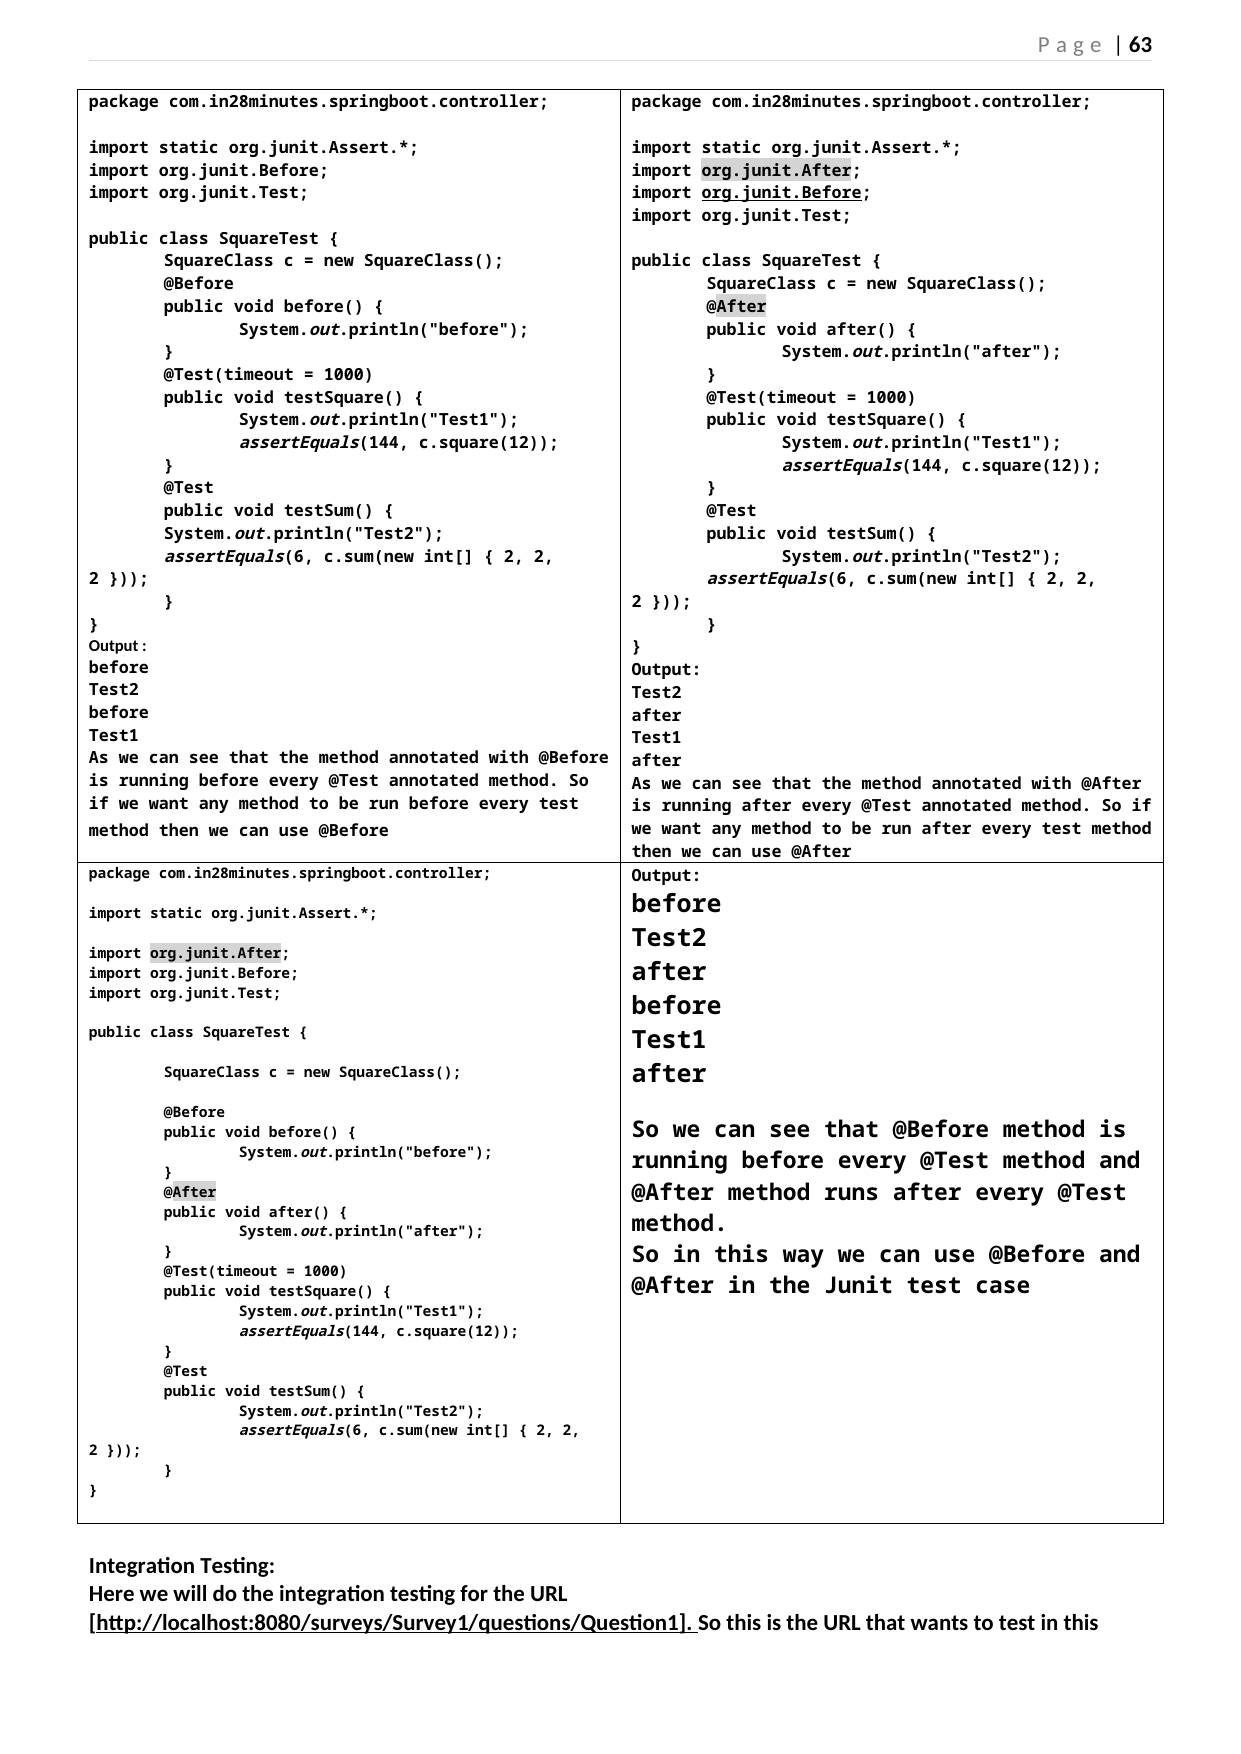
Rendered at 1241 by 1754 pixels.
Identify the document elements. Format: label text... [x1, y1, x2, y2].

text Integration Testing: [89, 1552, 1152, 1579]
table_header package com.in28minutes.springboot.controller; import static org.junit.Assert.*; import org.junit.Before; import org.junit.Test; public class SquareTest { SquareClass c = new SquareClass(); @Before public void before() { System.out.println("before"); } @Test(timeout = 1000) public void testSquare() { System.out.println("Test1"); assertEquals(144, c.square(12)); } @Test public void testSum() { System.out.println("Test2"); assertEquals(6, c.sum(new int[] { 2, 2, 2 })); } } Output : before Test2 before Test1 As we can see that the method annotated with @Before is running before every @Test annotated method. So if we want any method to be run before every test method then we can use @Before [78, 90, 620, 862]
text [89, 1579, 1152, 1636]
table_header package com.in28minutes.springboot.controller; import static org.junit.Assert.*; import org.junit.After; import org.junit.Before; import org.junit.Test; public class SquareTest { SquareClass c = new SquareClass(); @After public void after() { System.out.println("after"); } @Test(timeout = 1000) public void testSquare() { System.out.println("Test1"); assertEquals(144, c.square(12)); } @Test public void testSum() { System.out.println("Test2"); assertEquals(6, c.sum(new int[] { 2, 2, 2 })); } } Output: Test2 after Test1 after As we can see that the method annotated with @After is running after every @Test annotated method. So if we want any method to be run after every test method then we can use @After [621, 90, 1163, 862]
table_cell Output: before Test2 after before Test1 after So we can see that @Before method is running before every @Test method and @After method runs after every @Test method. So in this way we can use @Before and @After in the Junit test case [621, 863, 1163, 1522]
table_cell package com.in28minutes.springboot.controller; import static org.junit.Assert.*; import org.junit.After; import org.junit.Before; import org.junit.Test; public class SquareTest { SquareClass c = new SquareClass(); @Before public void before() { System.out.println("before"); } @After public void after() { System.out.println("after"); } @Test(timeout = 1000) public void testSquare() { System.out.println("Test1"); assertEquals(144, c.square(12)); } @Test public void testSum() { System.out.println("Test2"); assertEquals(6, c.sum(new int[] { 2, 2, 2 })); } } [78, 863, 620, 1522]
